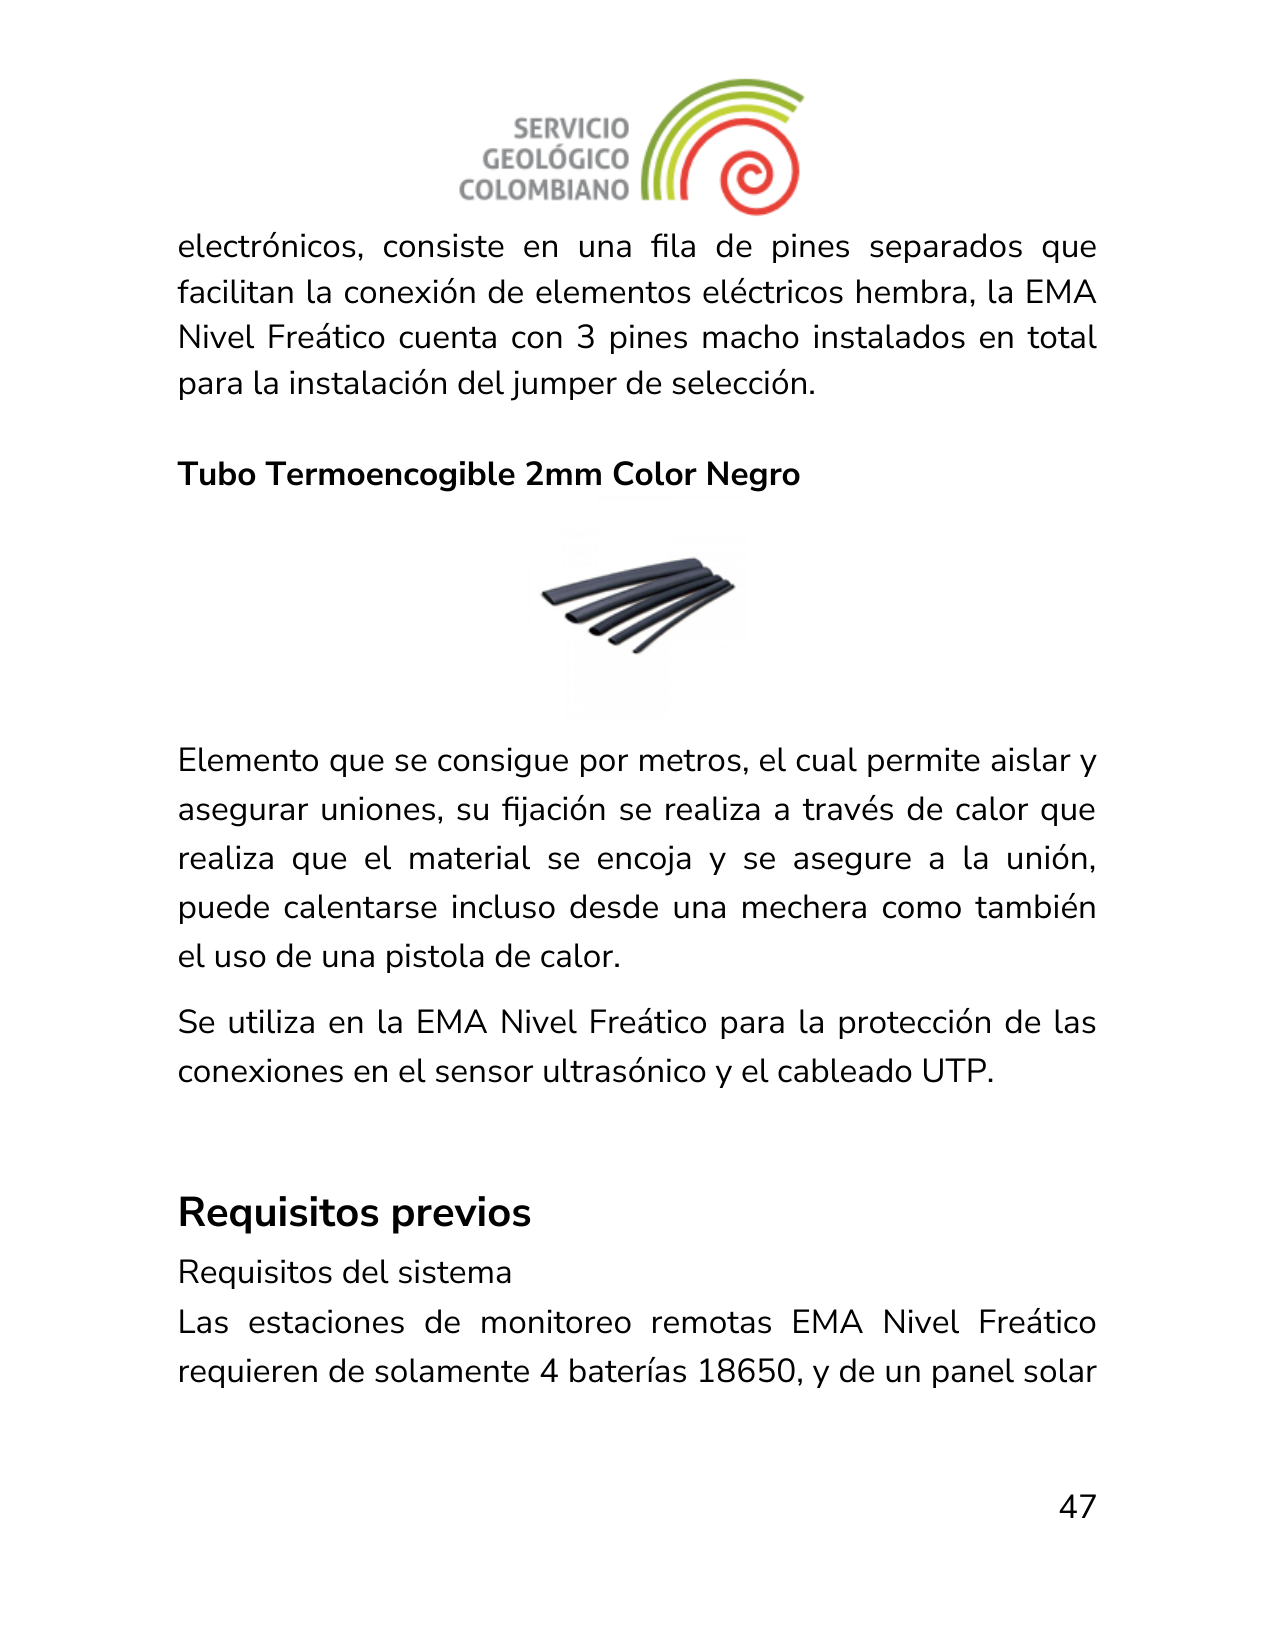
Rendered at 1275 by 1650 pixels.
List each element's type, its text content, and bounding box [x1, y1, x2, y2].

picture [527, 496, 748, 718]
subtitle Requisitos del sistema [177, 1250, 1098, 1296]
picture [452, 73, 823, 224]
text Elemento que se consigue por metros, el cual permite aislar y asegurar uniones, su fijación se realiza a través de calor que realiza que el material se encoja y se asegure a la unión, puede calentarse incluso desde una mechera como también el uso de una pistola de calor. [177, 737, 1098, 979]
text Se utiliza en la EMA Nivel Freático para la protección de las conexiones en el sensor ultrasónico y el cableado UTP. [177, 999, 1098, 1094]
subtitle Requisitos previos [177, 1185, 1098, 1242]
text Tubo Termoencogible 2mm Color Negro [177, 451, 1098, 497]
